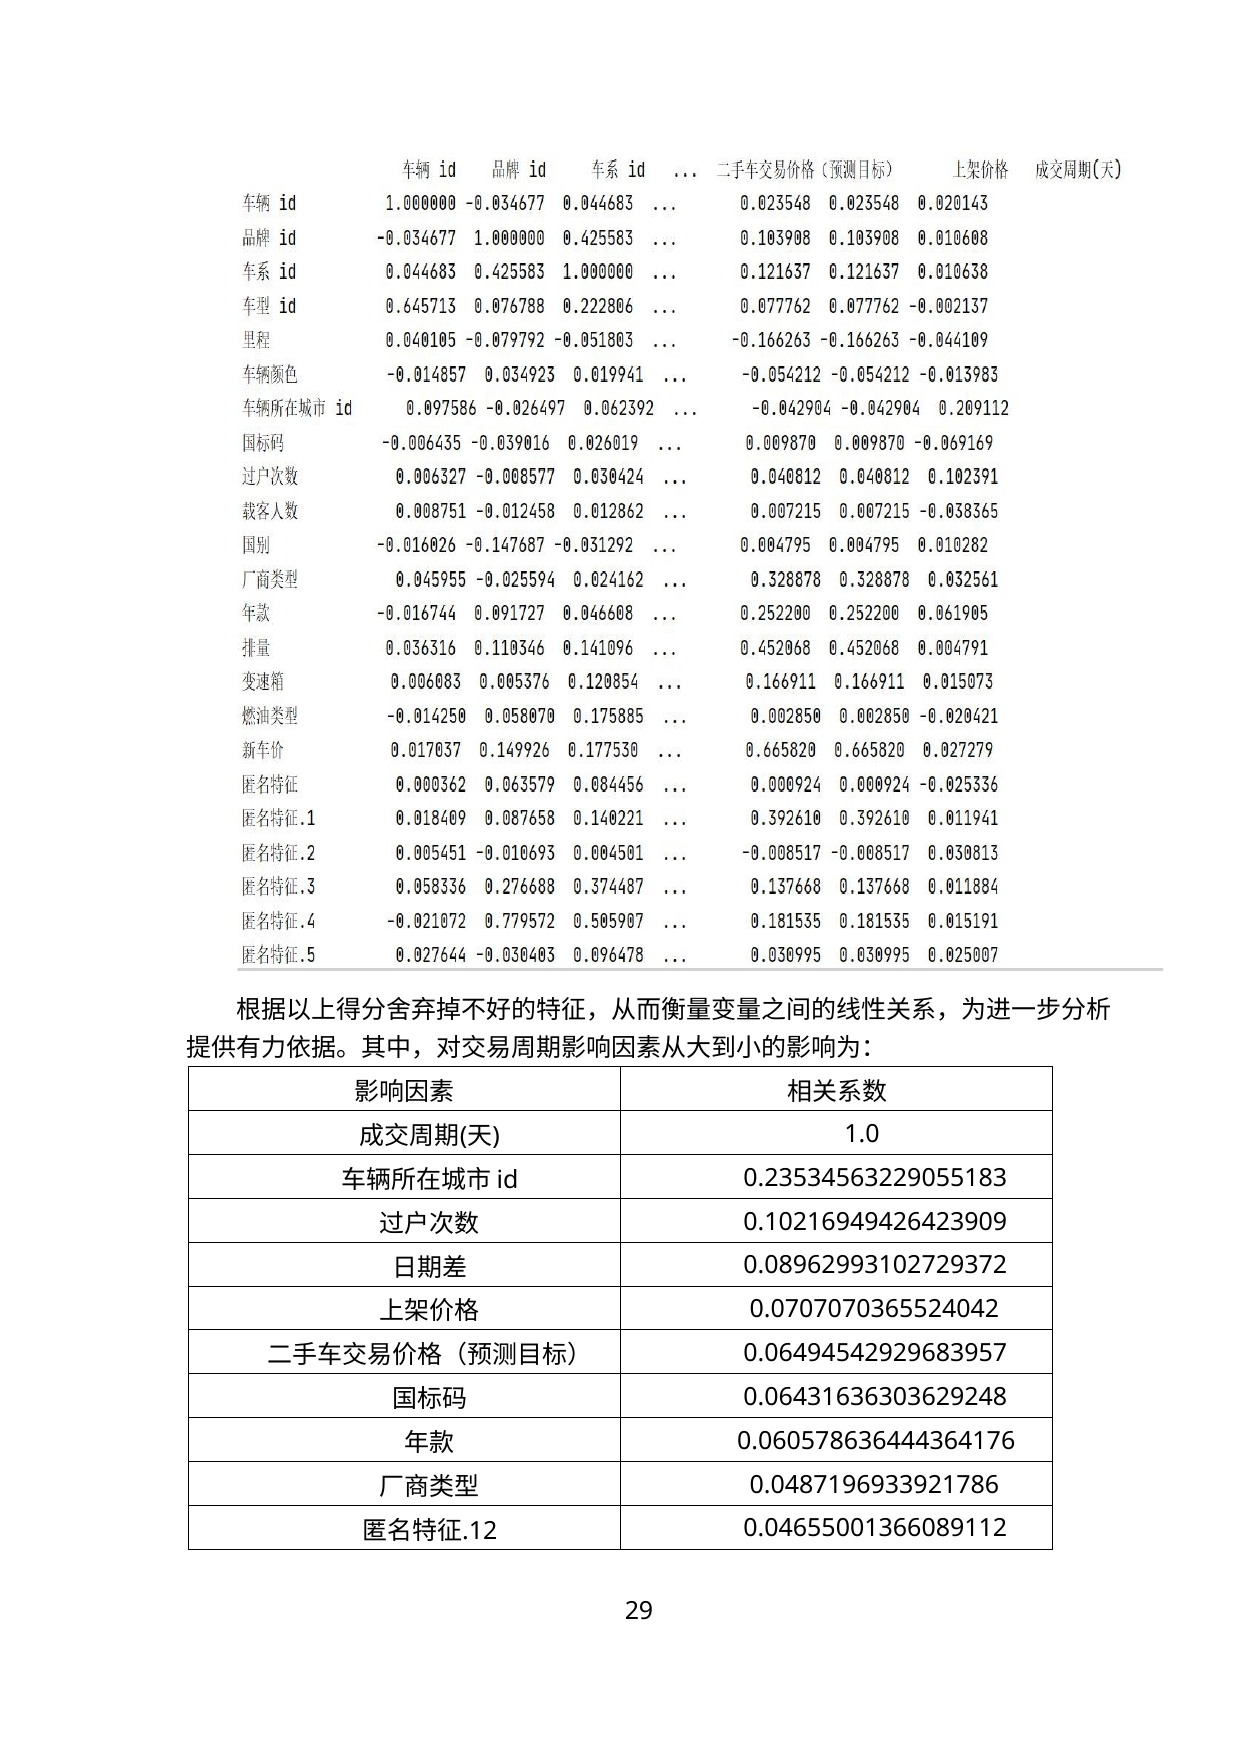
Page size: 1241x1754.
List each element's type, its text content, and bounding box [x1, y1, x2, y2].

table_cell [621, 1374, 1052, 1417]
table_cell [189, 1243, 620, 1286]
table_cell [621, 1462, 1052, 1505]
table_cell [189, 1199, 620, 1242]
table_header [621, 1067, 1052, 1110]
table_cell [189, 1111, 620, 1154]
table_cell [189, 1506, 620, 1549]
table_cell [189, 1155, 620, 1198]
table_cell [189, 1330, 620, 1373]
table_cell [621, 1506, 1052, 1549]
text 根据以上得分舍弃掉不好的特征，从而衡量变量之间的线性关系，为进一步分析提供有力依据。其中，对交易周期影响因素从大到小的影响为： [186, 989, 1118, 1063]
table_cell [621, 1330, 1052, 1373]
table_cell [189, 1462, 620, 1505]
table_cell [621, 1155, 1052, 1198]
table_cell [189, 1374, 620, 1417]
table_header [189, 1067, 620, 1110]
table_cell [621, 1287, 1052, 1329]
picture [237, 150, 1164, 971]
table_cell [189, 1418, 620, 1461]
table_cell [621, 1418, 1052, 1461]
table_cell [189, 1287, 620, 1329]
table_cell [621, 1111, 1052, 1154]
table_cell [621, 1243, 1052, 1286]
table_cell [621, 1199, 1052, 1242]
